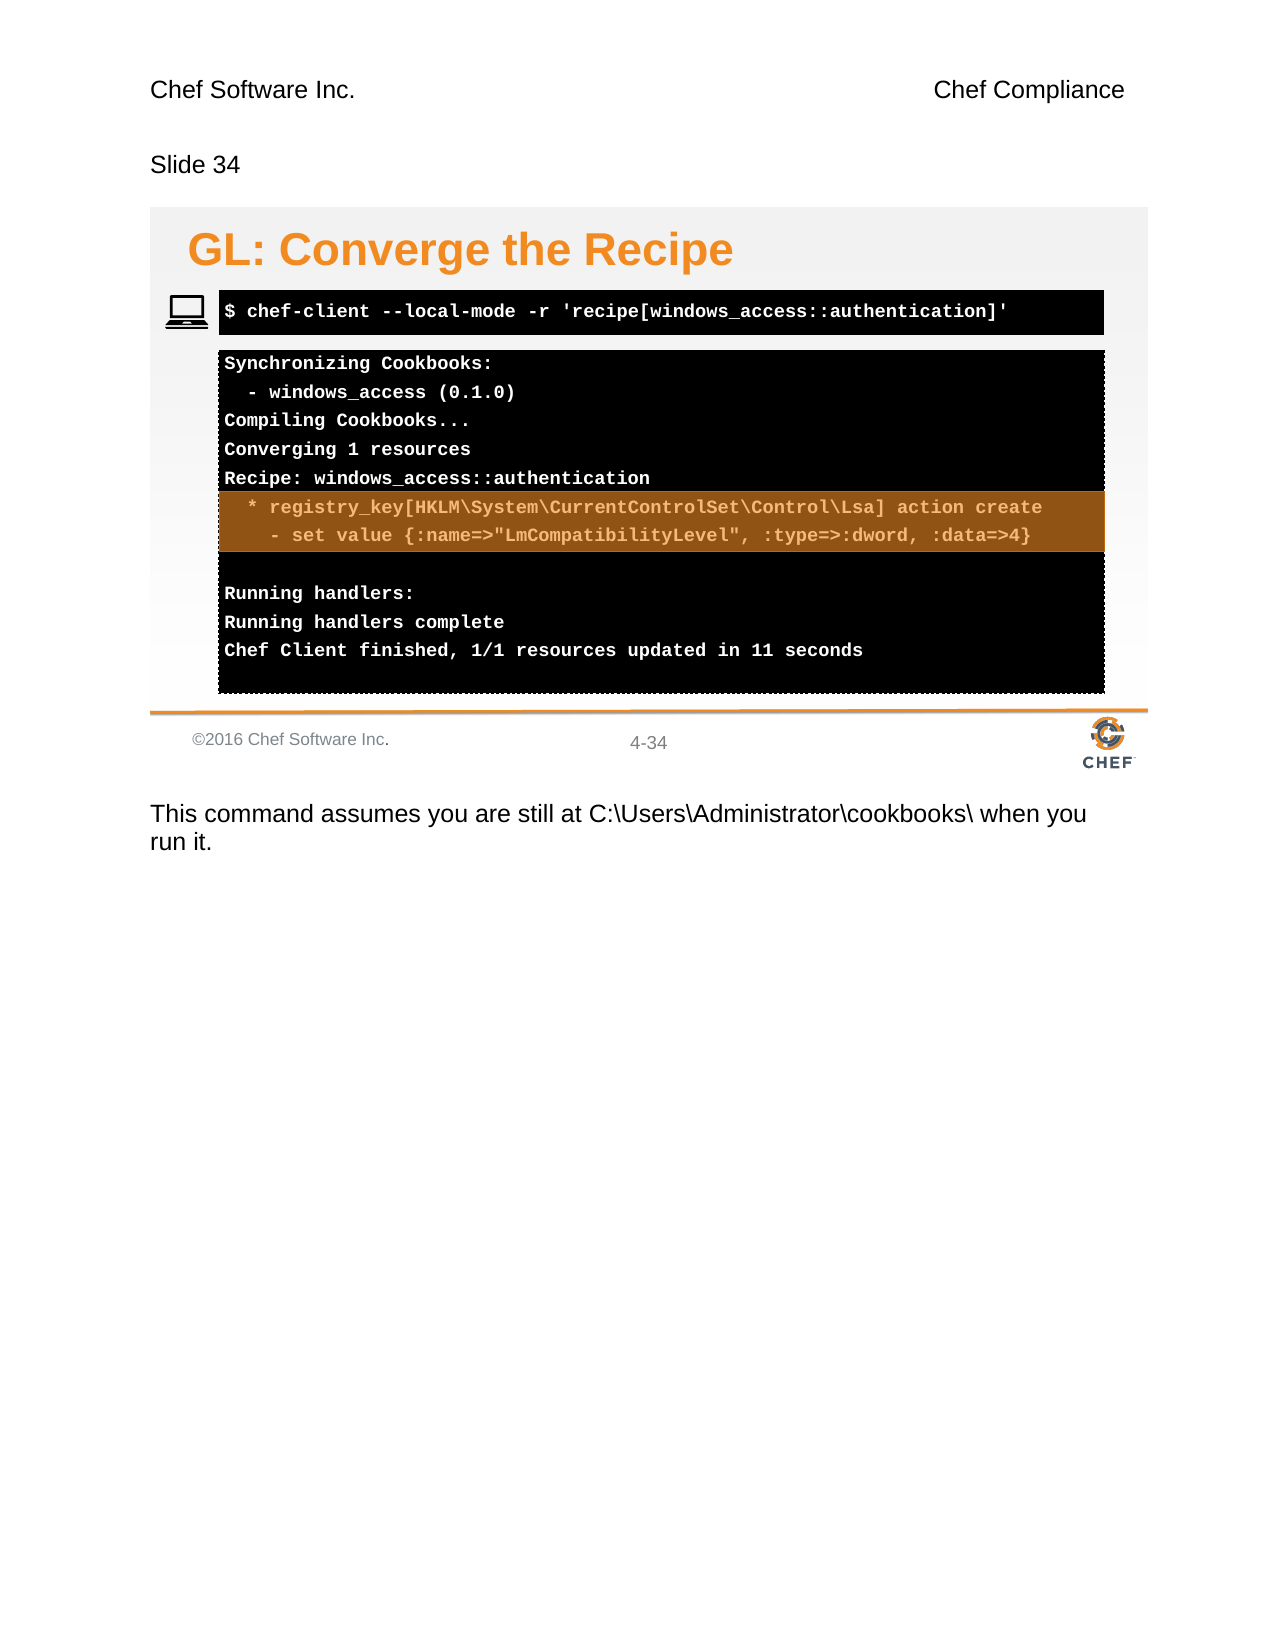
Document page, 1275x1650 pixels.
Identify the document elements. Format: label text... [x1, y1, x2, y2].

text This command assumes you are still at C:\Users\Administrator\cookbooks\ when you run it. [150, 798, 1125, 856]
text Slide 34 [150, 150, 1125, 179]
